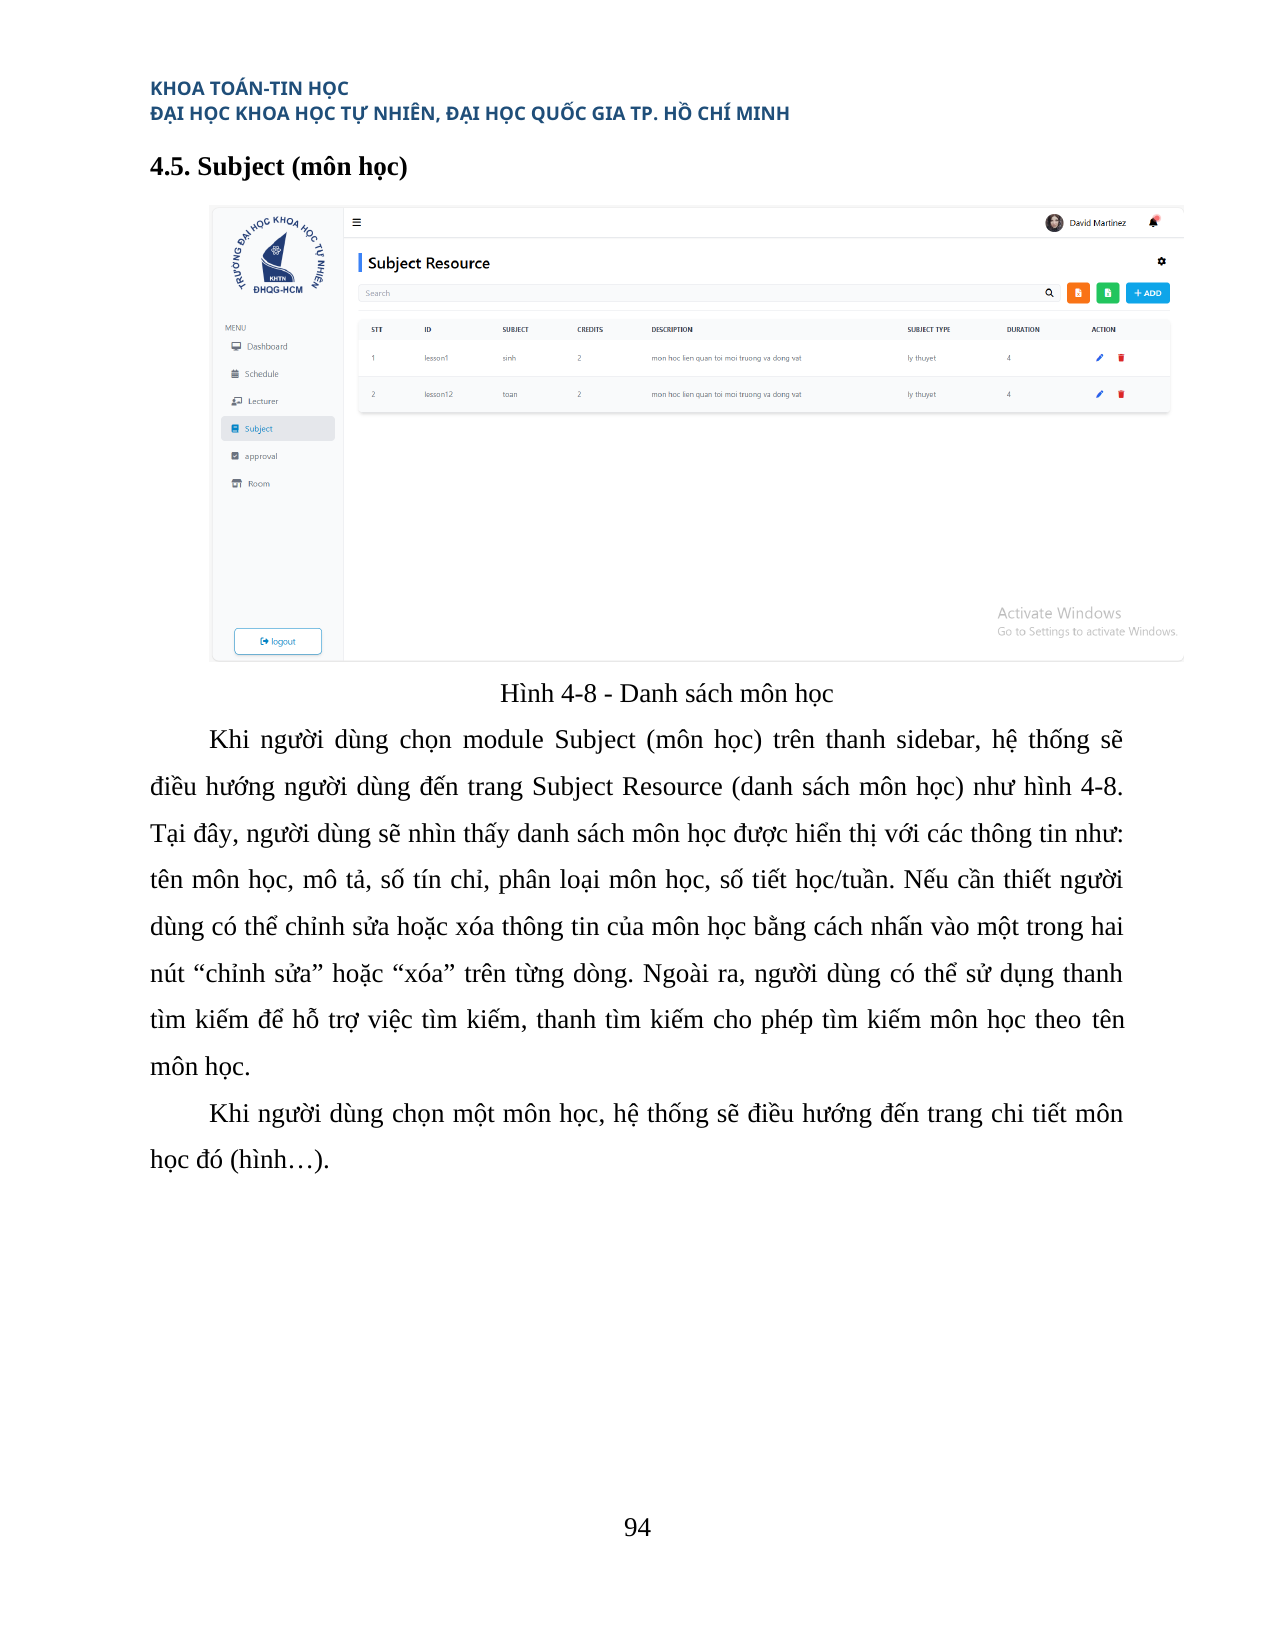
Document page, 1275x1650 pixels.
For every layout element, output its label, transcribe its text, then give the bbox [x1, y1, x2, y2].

subtitle 4.5. Subject (môn học) [150, 150, 1125, 181]
text Khi người dùng chọn một môn học, hệ thống sẽ điều hướng đến trang chi tiết môn học đó (hình…). [150, 1097, 1125, 1174]
text Khi người dùng chọn module Subject (môn học) trên thanh sidebar, hệ thống sẽ điều hướng người dùng đến trang Subject Resource (danh sách môn học) như hình 4-8. Tại đây, người dùng sẽ nhìn thấy danh sách môn học được hiển thị với các thông tin như: tên môn học, mô tả, số tín chỉ, phân loại môn học, số tiết học/tuần. Nếu cần thiết người dùng có thể chỉnh sửa hoặc xóa thông tin của môn học bằng cách nhấn vào một trong hai nút “chỉnh sửa” hoặc “xóa” trên từng dòng. Ngoài ra, người dùng có thể sử dụng thanh tìm kiếm để hỗ trợ việc tìm kiếm, thanh tìm kiếm cho phép tìm kiếm môn học theo tên môn học. [150, 723, 1125, 1081]
picture [209, 205, 1184, 662]
text Hình 4-8 - Danh sách môn học [150, 677, 1125, 708]
